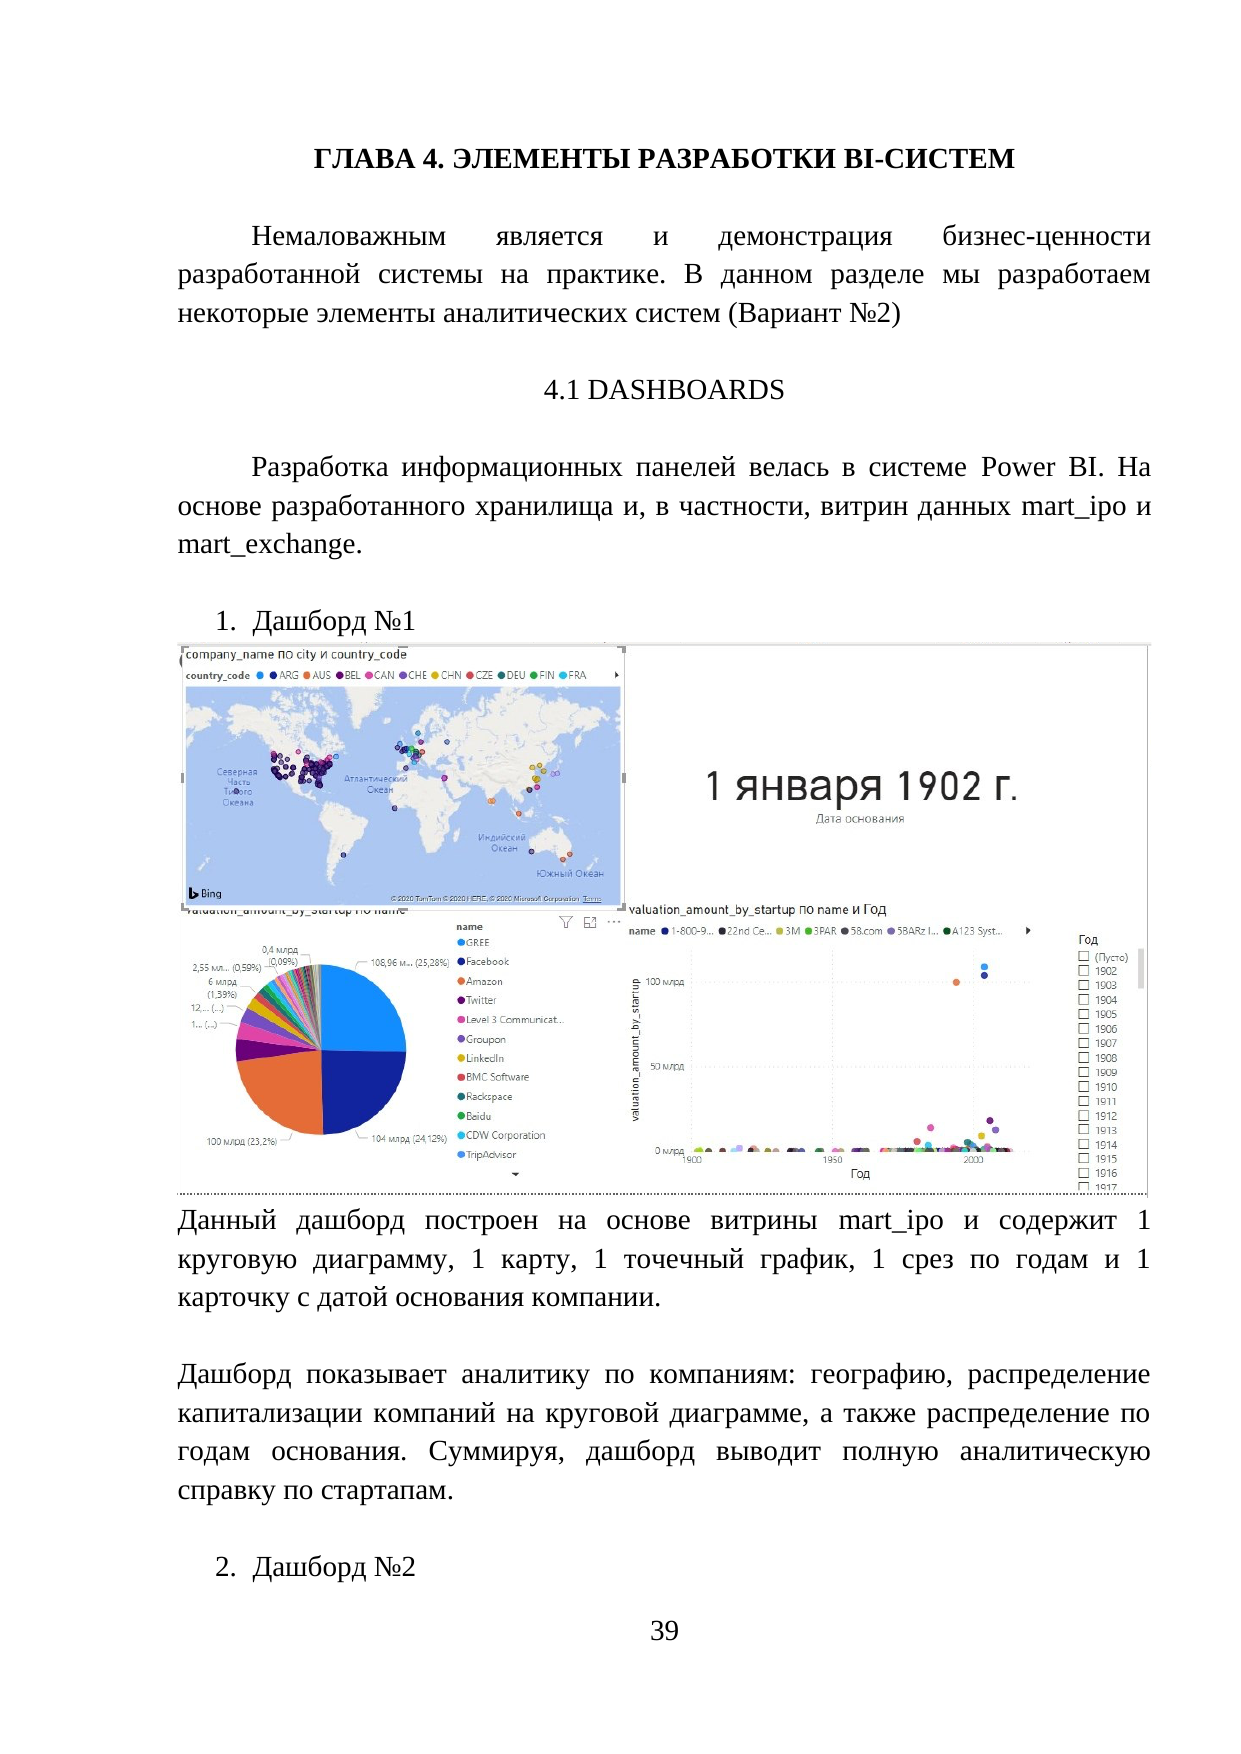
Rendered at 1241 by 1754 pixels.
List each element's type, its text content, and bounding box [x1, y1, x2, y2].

text Разработка информационных панелей велась в системе Power BI. На основе разработанного хранилища и, в частности, витрин данных mart_ipo и mart_exchange. [177, 449, 1152, 560]
list Дашборд №1 [215, 603, 1152, 637]
text Данный дашборд построен на основе витрины mart_ipo и содержит 1 круговую диаграмму, 1 карту, 1 точечный график, 1 срез по годам и 1 карточку с датой основания компании. [177, 1202, 1152, 1313]
text 4.1 Dashboards [177, 372, 1152, 406]
text Глава 4. элементы разработки BI-систем [177, 141, 1152, 174]
text Дашборд показывает аналитику по компаниям: географию, распределение капитализации компаний на круговой диаграмме, а также распределение по годам основания. Суммируя, дашборд выводит полную аналитическую справку по стартапам. [177, 1356, 1152, 1506]
list Дашборд №2 [215, 1549, 1152, 1583]
picture [177, 642, 1152, 1198]
text Немаловажным является и демонстрация бизнес-ценности разработанной системы на практике. В данном разделе мы разработаем некоторые элементы аналитических систем (Вариант №2) [177, 218, 1152, 329]
